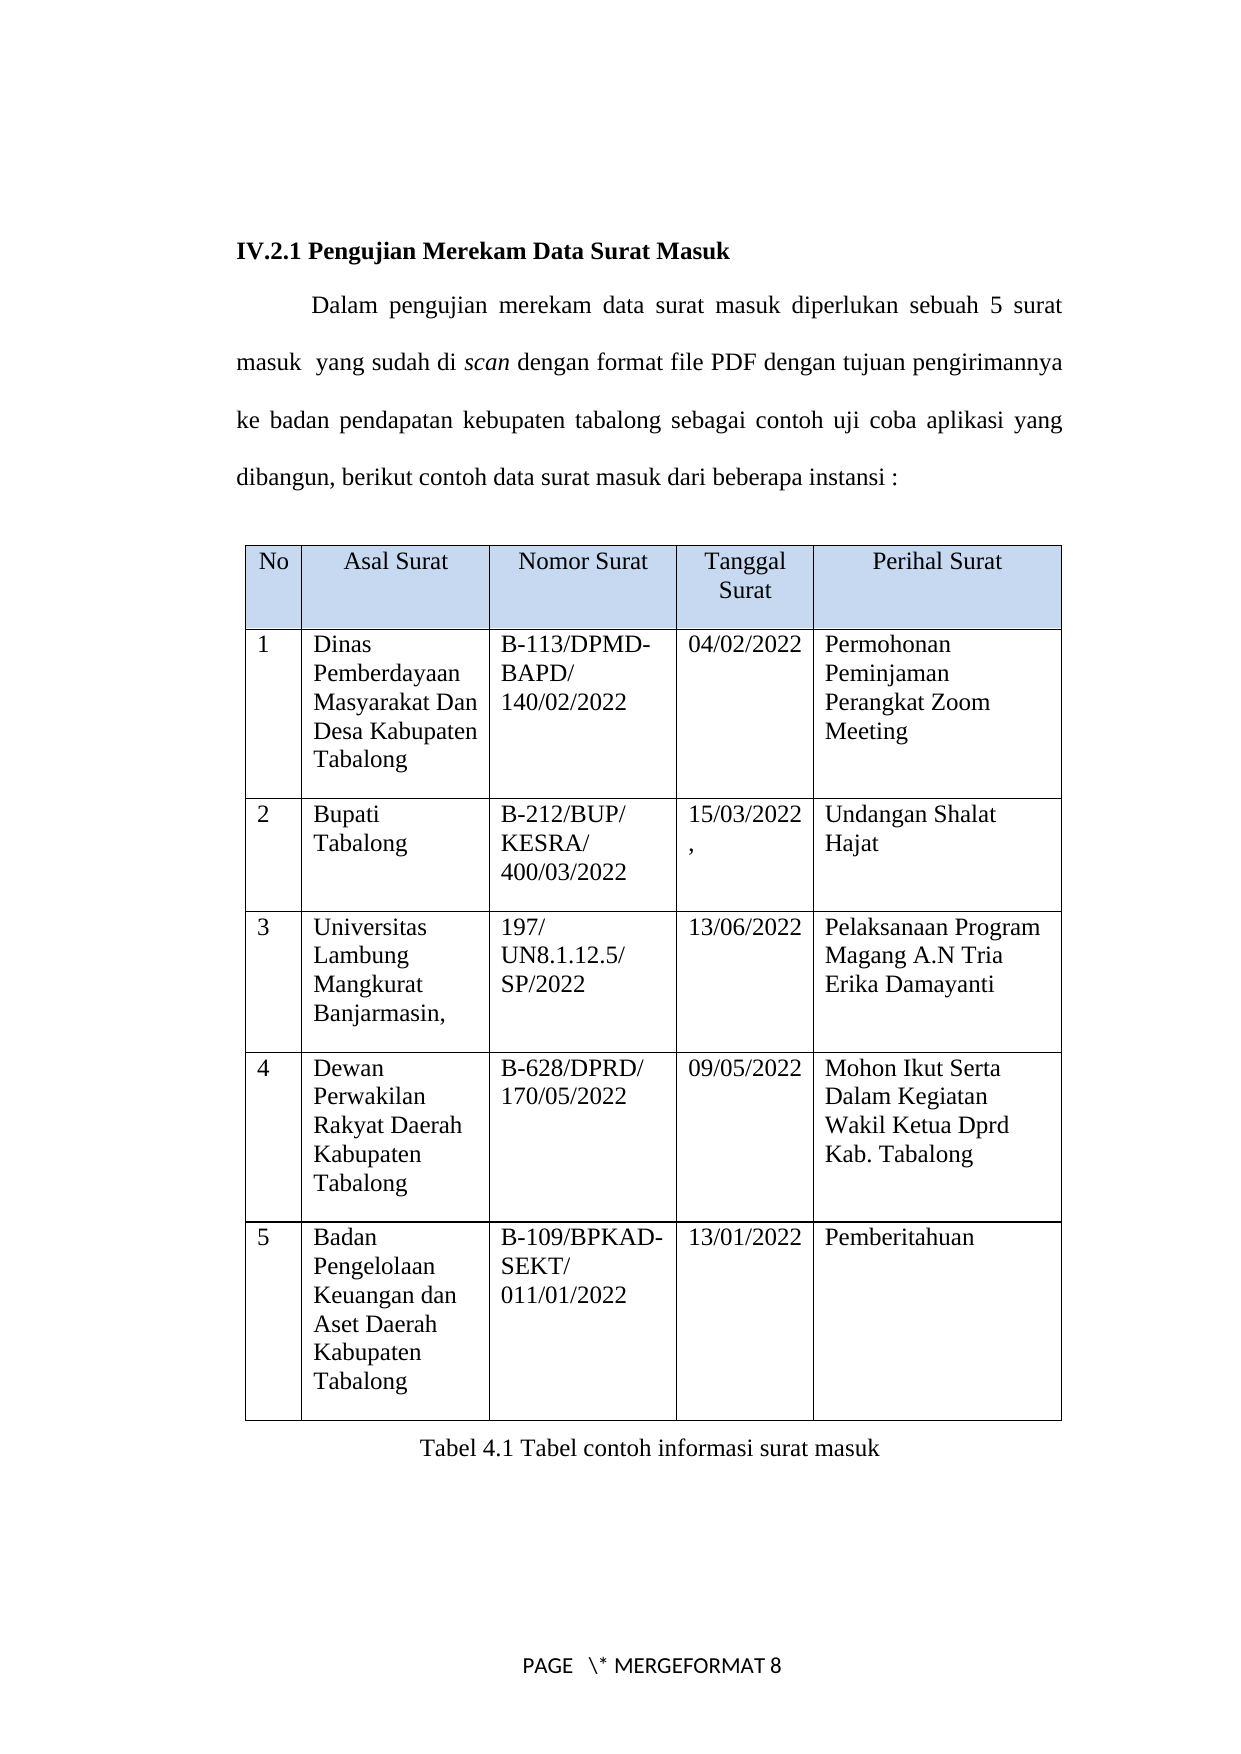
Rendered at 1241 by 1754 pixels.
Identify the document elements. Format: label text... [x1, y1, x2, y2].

table_cell B-628/DPRD/170/05/2022 [490, 1053, 676, 1221]
table_cell Universitas Lambung Mangkurat Banjarmasin, [302, 912, 489, 1052]
table_cell 5 [246, 1223, 301, 1420]
table_cell 04/02/2022 [677, 630, 813, 798]
table_header No [246, 546, 301, 628]
table_cell 15/03/2022, [677, 799, 813, 911]
table_cell 4 [246, 1053, 301, 1221]
table_cell Badan Pengelolaan Keuangan dan Aset Daerah Kabupaten Tabalong [302, 1223, 489, 1420]
table_cell 2 [246, 799, 301, 911]
table_header Tanggal Surat [677, 546, 813, 628]
subtitle Pengujian Merekam Data Surat Masuk [236, 236, 1063, 265]
table_cell Dewan Perwakilan Rakyat Daerah Kabupaten Tabalong [302, 1053, 489, 1221]
table_header Asal Surat [302, 546, 489, 628]
table_cell Bupati Tabalong [302, 799, 489, 911]
text Tabel 4.1 Tabel contoh informasi surat masuk [236, 1433, 1063, 1462]
table_cell Permohonan Peminjaman Perangkat Zoom Meeting [814, 630, 1061, 798]
table_cell Undangan Shalat Hajat [814, 799, 1061, 911]
table_cell 3 [246, 912, 301, 1052]
table_cell 13/01/2022 [677, 1223, 813, 1420]
text Dalam pengujian merekam data surat masuk diperlukan sebuah 5 surat masuk yang sudah di scan dengan format file PDF dengan tujuan pengirimannya ke badan pendapatan kebupaten tabalong sebagai contoh uji coba aplikasi yang dibangun, berikut contoh data surat masuk dari beberapa instansi : [236, 290, 1063, 491]
table_cell Pelaksanaan Program Magang A.N Tria Erika Damayanti [814, 912, 1061, 1052]
table_header Perihal Surat [814, 546, 1061, 628]
table_cell 09/05/2022 [677, 1053, 813, 1221]
table_cell Dinas Pemberdayaan Masyarakat Dan Desa Kabupaten Tabalong [302, 630, 489, 798]
table_cell B-212/BUP/KESRA/400/03/2022 [490, 799, 676, 911]
table_header Nomor Surat [490, 546, 676, 628]
table_cell Pemberitahuan [814, 1223, 1061, 1420]
table_cell 197/UN8.1.12.5/SP/2022 [490, 912, 676, 1052]
table_cell B-113/DPMD-BAPD/140/02/2022 [490, 630, 676, 798]
table_cell 13/06/2022 [677, 912, 813, 1052]
table_cell B-109/BPKAD-SEKT/011/01/2022 [490, 1223, 676, 1420]
table_cell Mohon Ikut Serta Dalam Kegiatan Wakil Ketua Dprd Kab. Tabalong [814, 1053, 1061, 1221]
table_cell 1 [246, 630, 301, 798]
